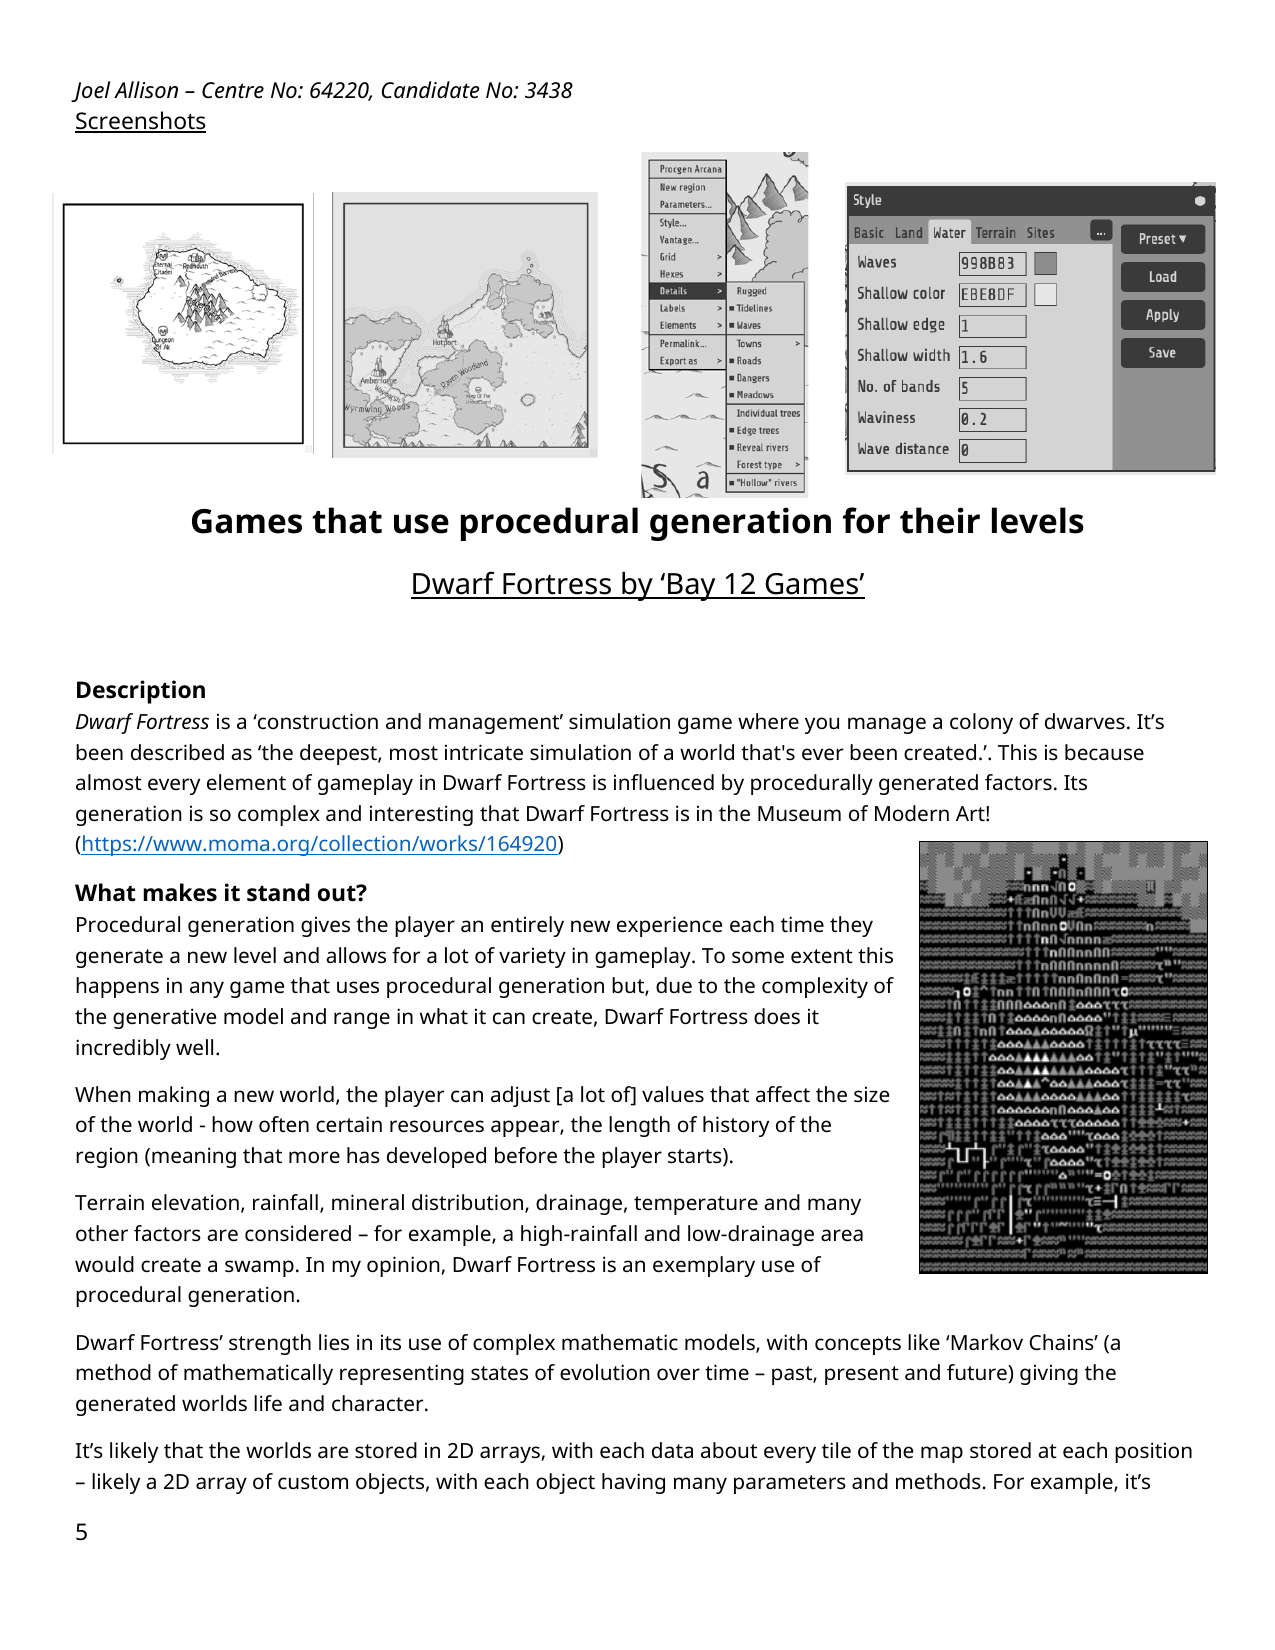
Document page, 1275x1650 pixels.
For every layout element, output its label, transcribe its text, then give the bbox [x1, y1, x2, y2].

text Terrain elevation, rainfall, mineral distribution, drainage, temperature and many other factors are considered – for example, a high-rainfall and low-drainage area would create a swamp. In my opinion, Dwarf Fortress is an exemplary use of procedural generation. [75, 1188, 1200, 1309]
text Dwarf Fortress’ strength lies in its use of complex mathematic models, with concepts like ‘Markov Chains’ (a method of mathematically representing states of evolution over time – past, present and future) giving the generated worlds life and character. [75, 1328, 1200, 1417]
text Games that use procedural generation for their levels [75, 215, 1200, 543]
text Screenshots [75, 105, 1200, 136]
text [75, 1436, 1200, 1495]
text Description Dwarf Fortress is a ‘construction and management’ simulation game where you manage a colony of dwarves. It’s been described as ‘the deepest, most intricate simulation of a world that's ever been created.’. This is because almost every element of gameplay in Dwarf Fortress is influenced by procedurally generated factors. Its generation is so complex and interesting that Dwarf Fortress is in the Museum of Modern Art! (https://www.moma.org/collection/works/164920) [75, 673, 1200, 858]
text What makes it stand out? Procedural generation gives the player an entirely new experience each time they generate a new level and allows for a lot of variety in gameplay. To some extent this happens in any game that uses procedural generation but, due to the complexity of the generative model and range in what it can create, Dwarf Fortress does it incredibly well. [75, 877, 919, 1061]
text When making a new world, the player can adjust [a lot of] values that affect the size of the world - how often certain resources appear, the length of history of the region (meaning that more has developed before the player starts). [75, 1080, 919, 1170]
picture [920, 842, 1207, 1273]
text Dwarf Fortress by ‘Bay 12 Games’ [75, 564, 1200, 603]
